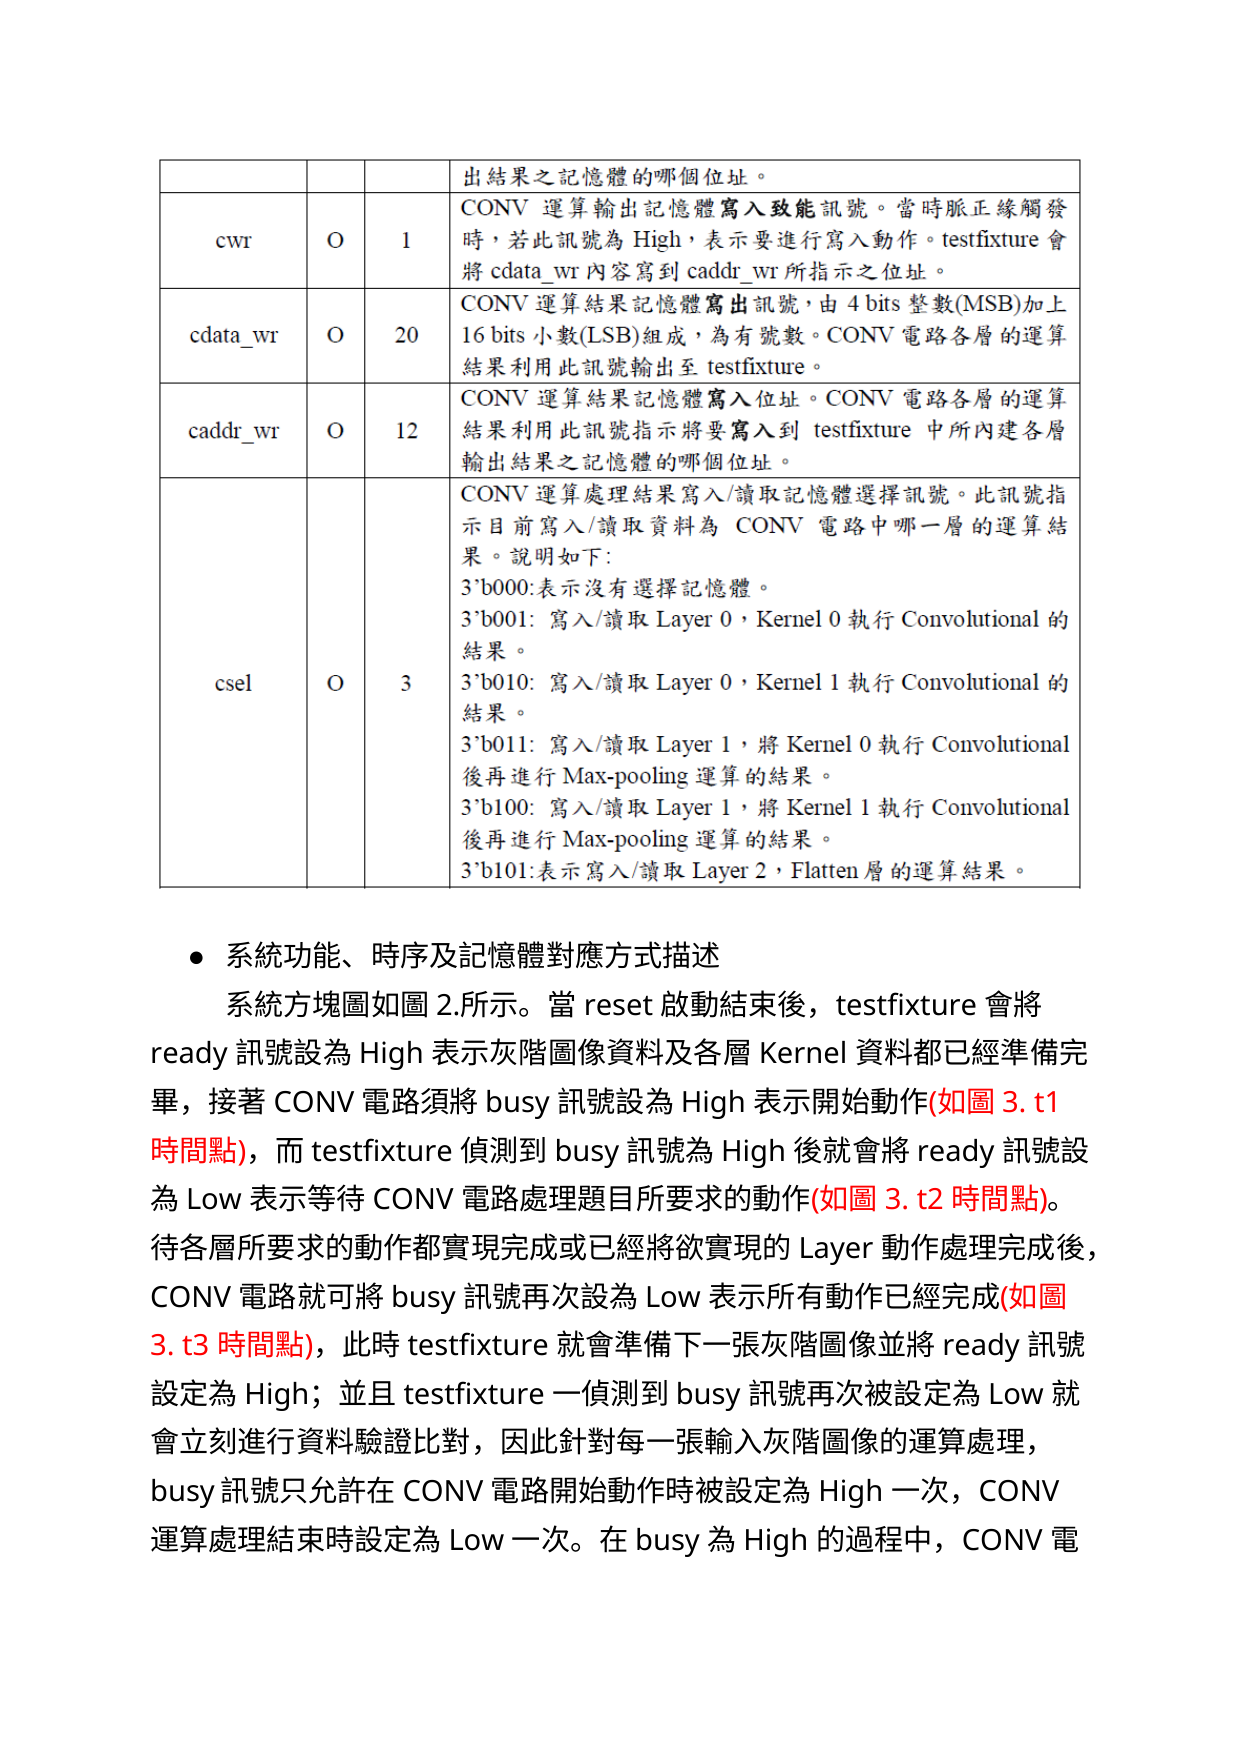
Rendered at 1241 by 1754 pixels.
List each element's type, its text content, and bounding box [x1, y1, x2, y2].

list 系統功能、時序及記憶體對應方式描述 [187, 933, 1090, 975]
picture [150, 150, 1091, 896]
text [150, 981, 1090, 1559]
